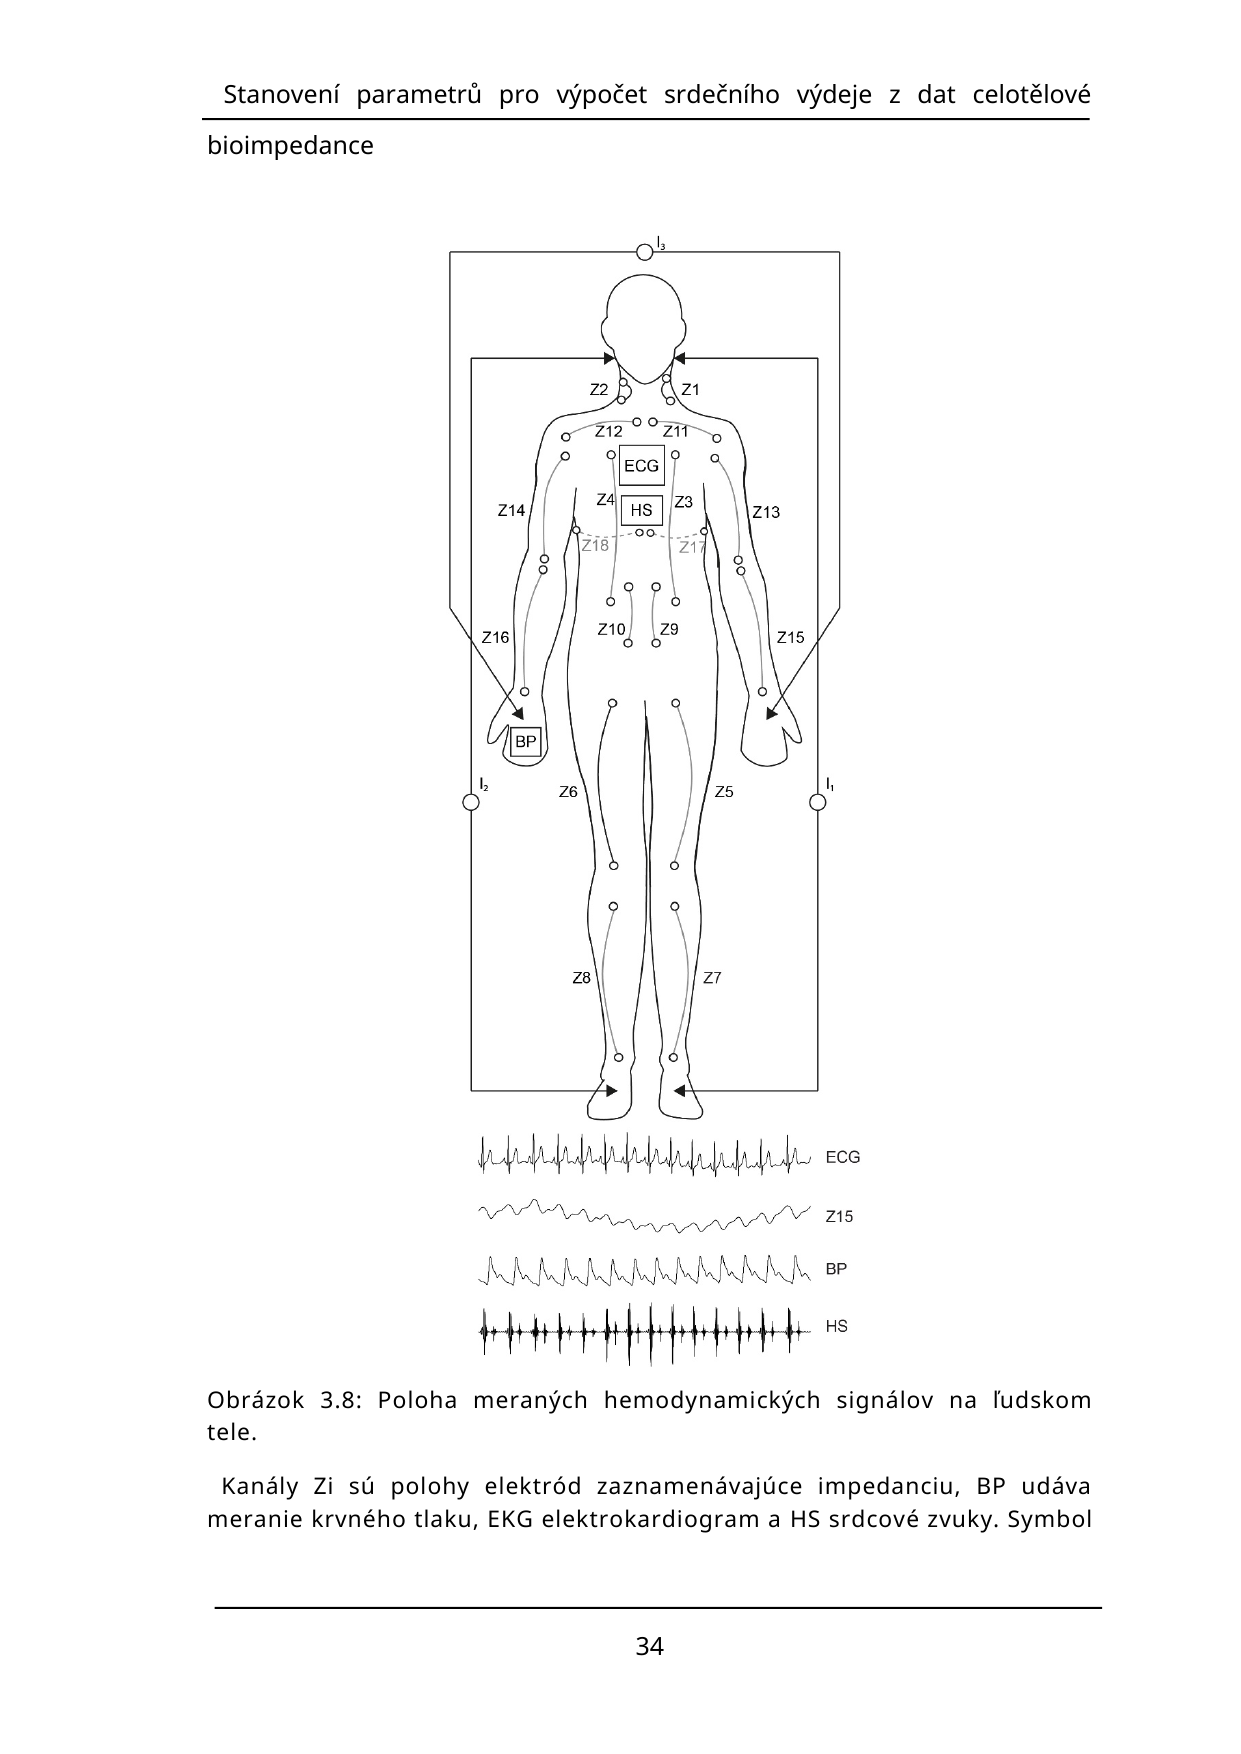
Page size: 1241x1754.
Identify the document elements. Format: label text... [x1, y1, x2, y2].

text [207, 1470, 1092, 1534]
picture [429, 227, 870, 1367]
